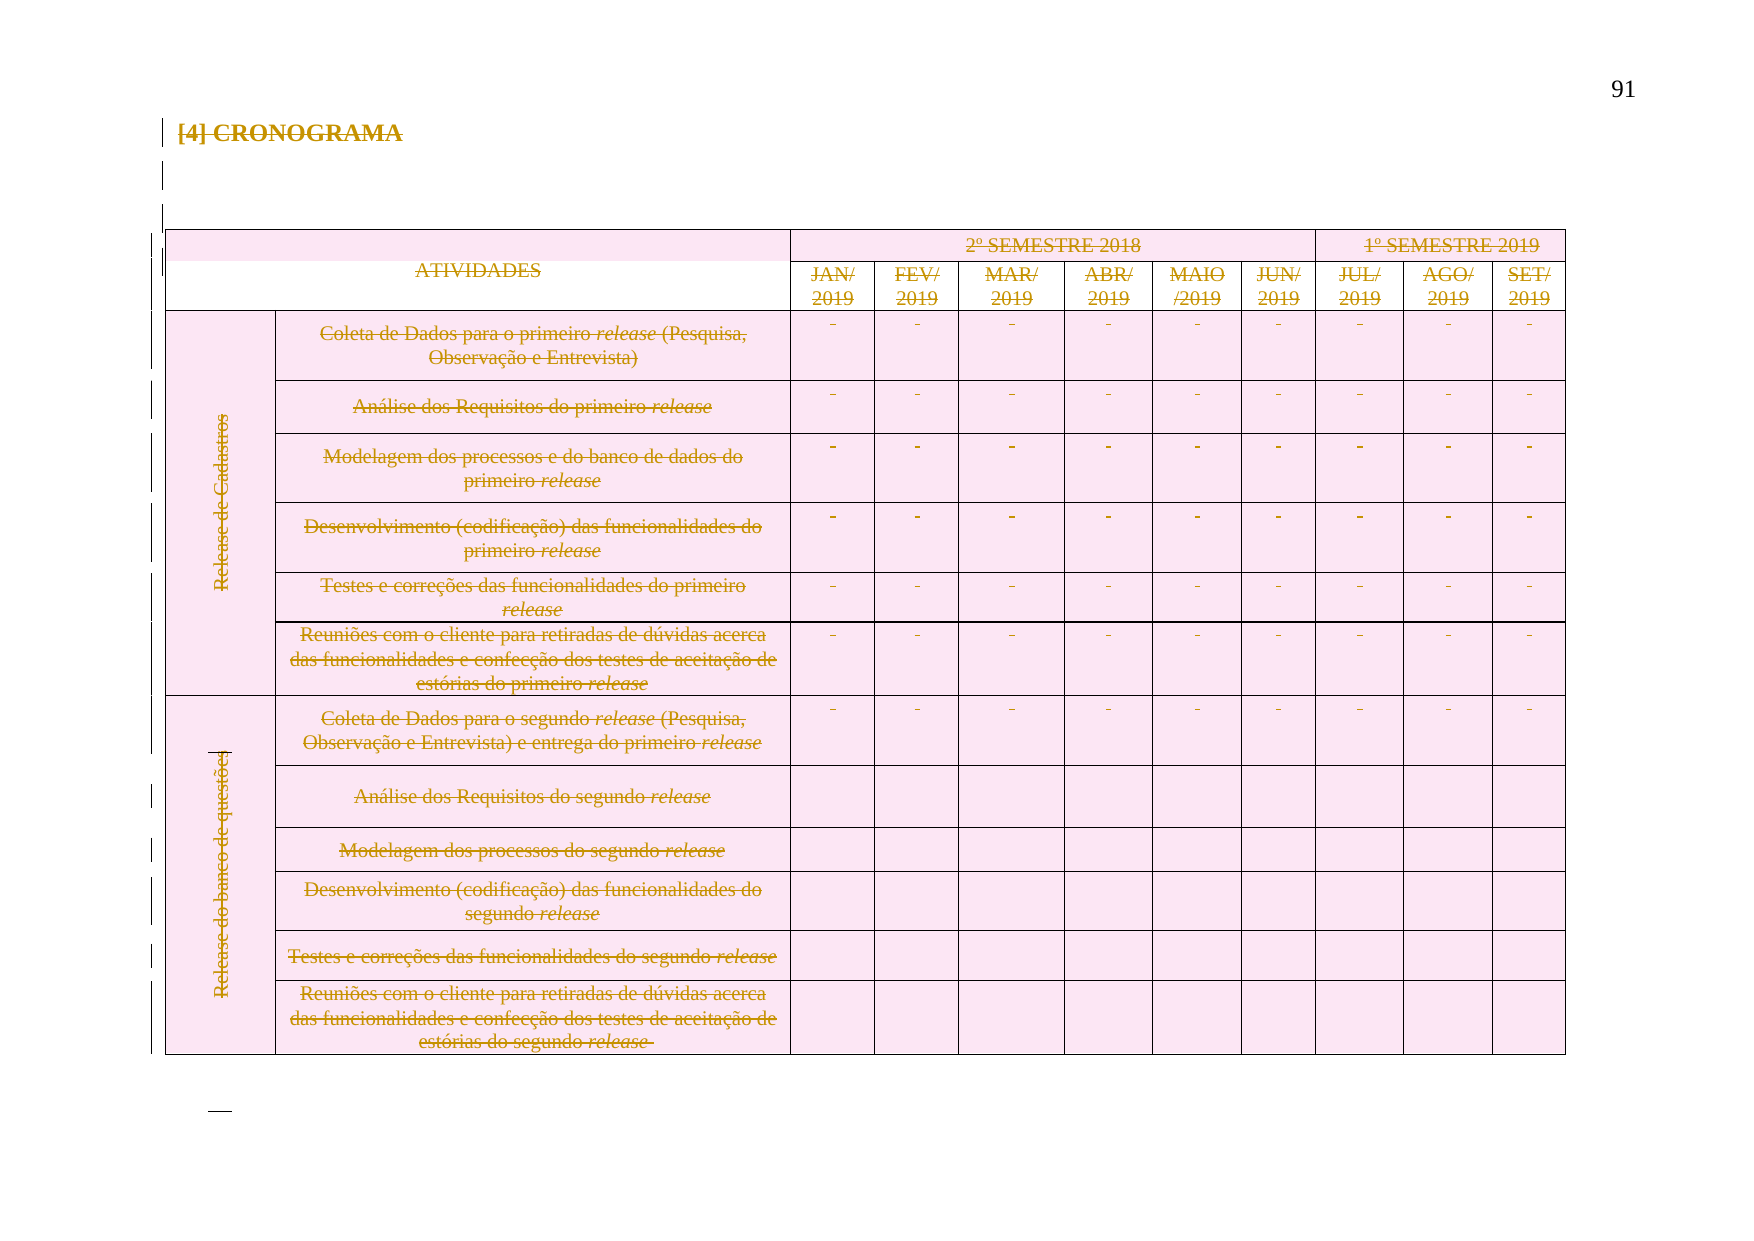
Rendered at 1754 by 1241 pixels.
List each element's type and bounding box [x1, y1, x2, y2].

table_cell [1242, 262, 1315, 310]
table_cell [1065, 262, 1152, 310]
table_cell [1404, 262, 1492, 310]
table_cell [1493, 262, 1565, 310]
table_cell [875, 262, 958, 310]
table_cell [959, 262, 1064, 310]
table_cell [791, 262, 874, 310]
table_cell [1153, 262, 1241, 310]
table_cell [1316, 262, 1403, 310]
